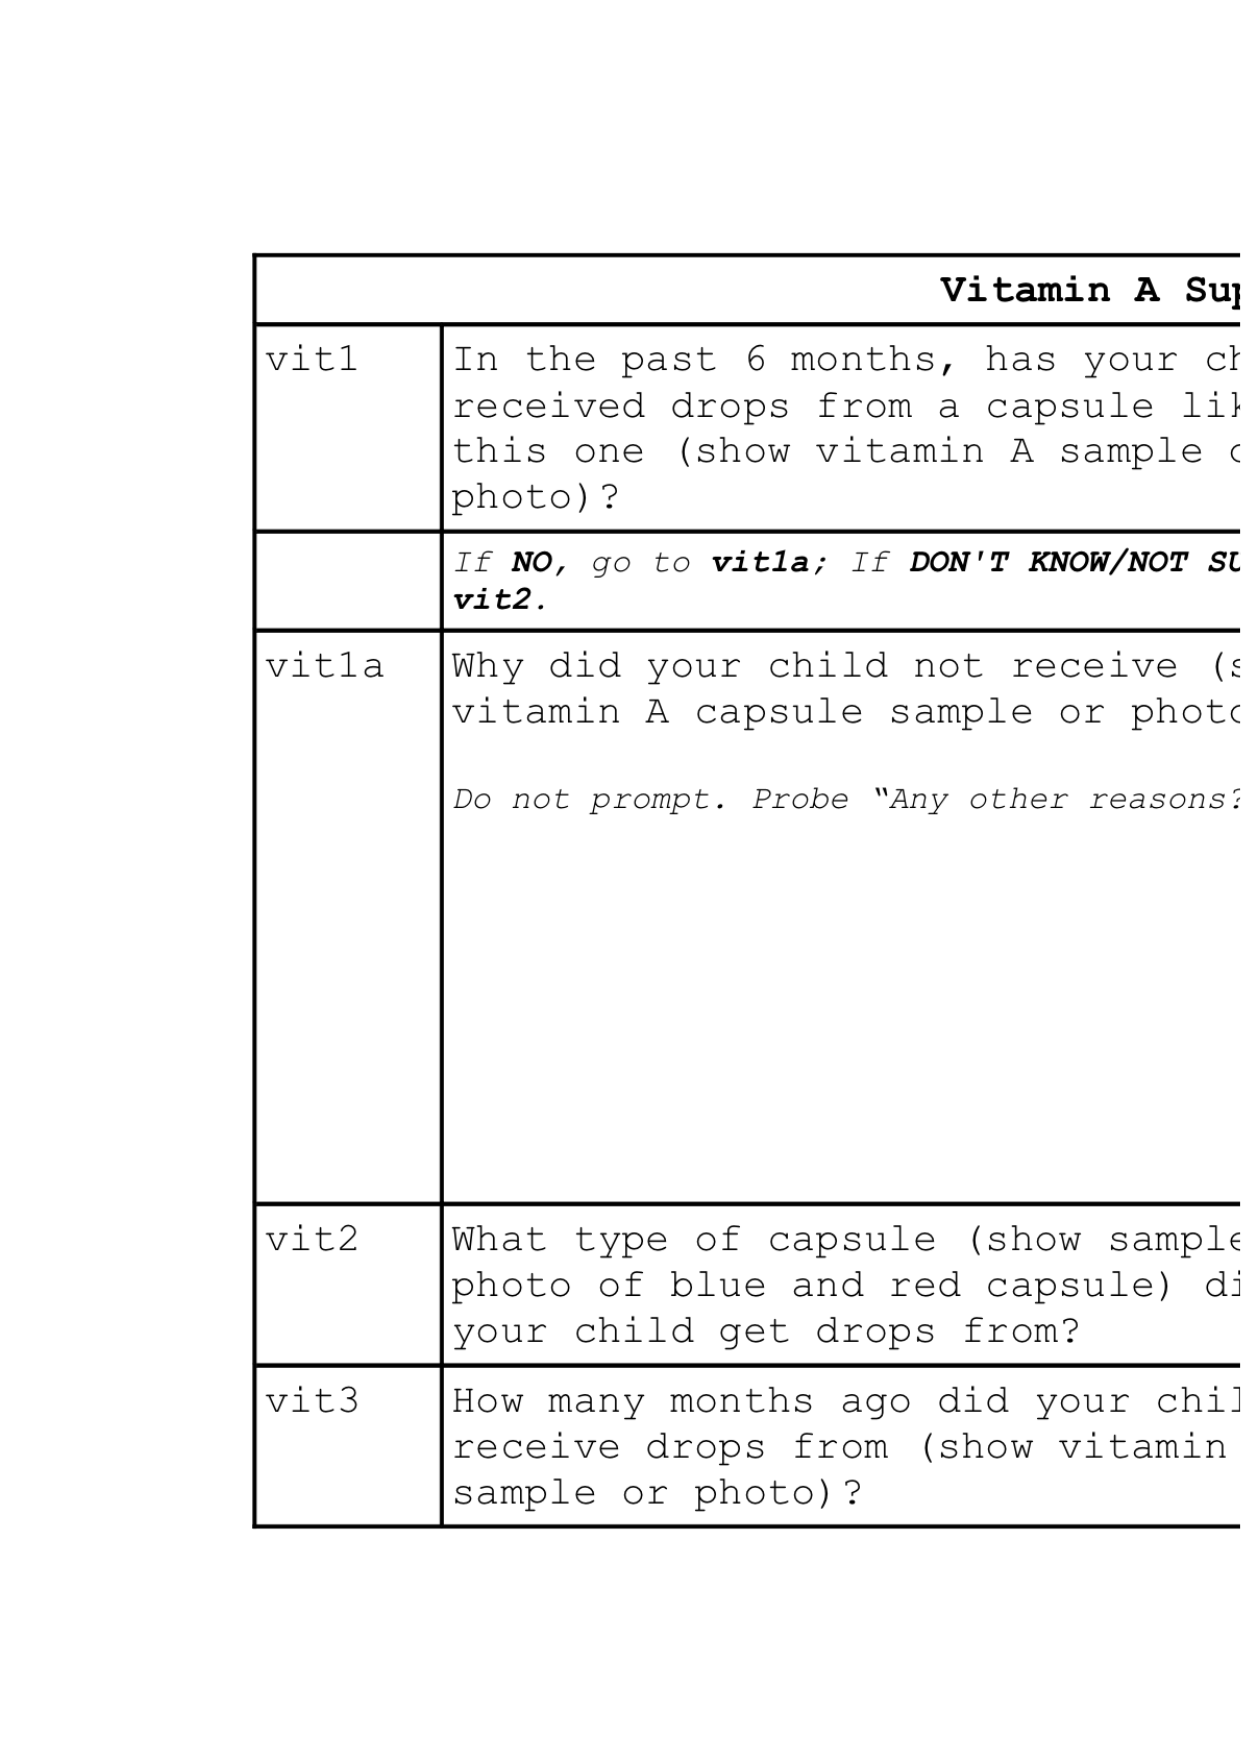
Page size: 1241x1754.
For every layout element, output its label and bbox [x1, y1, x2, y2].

picture [150, 150, 1241, 1604]
